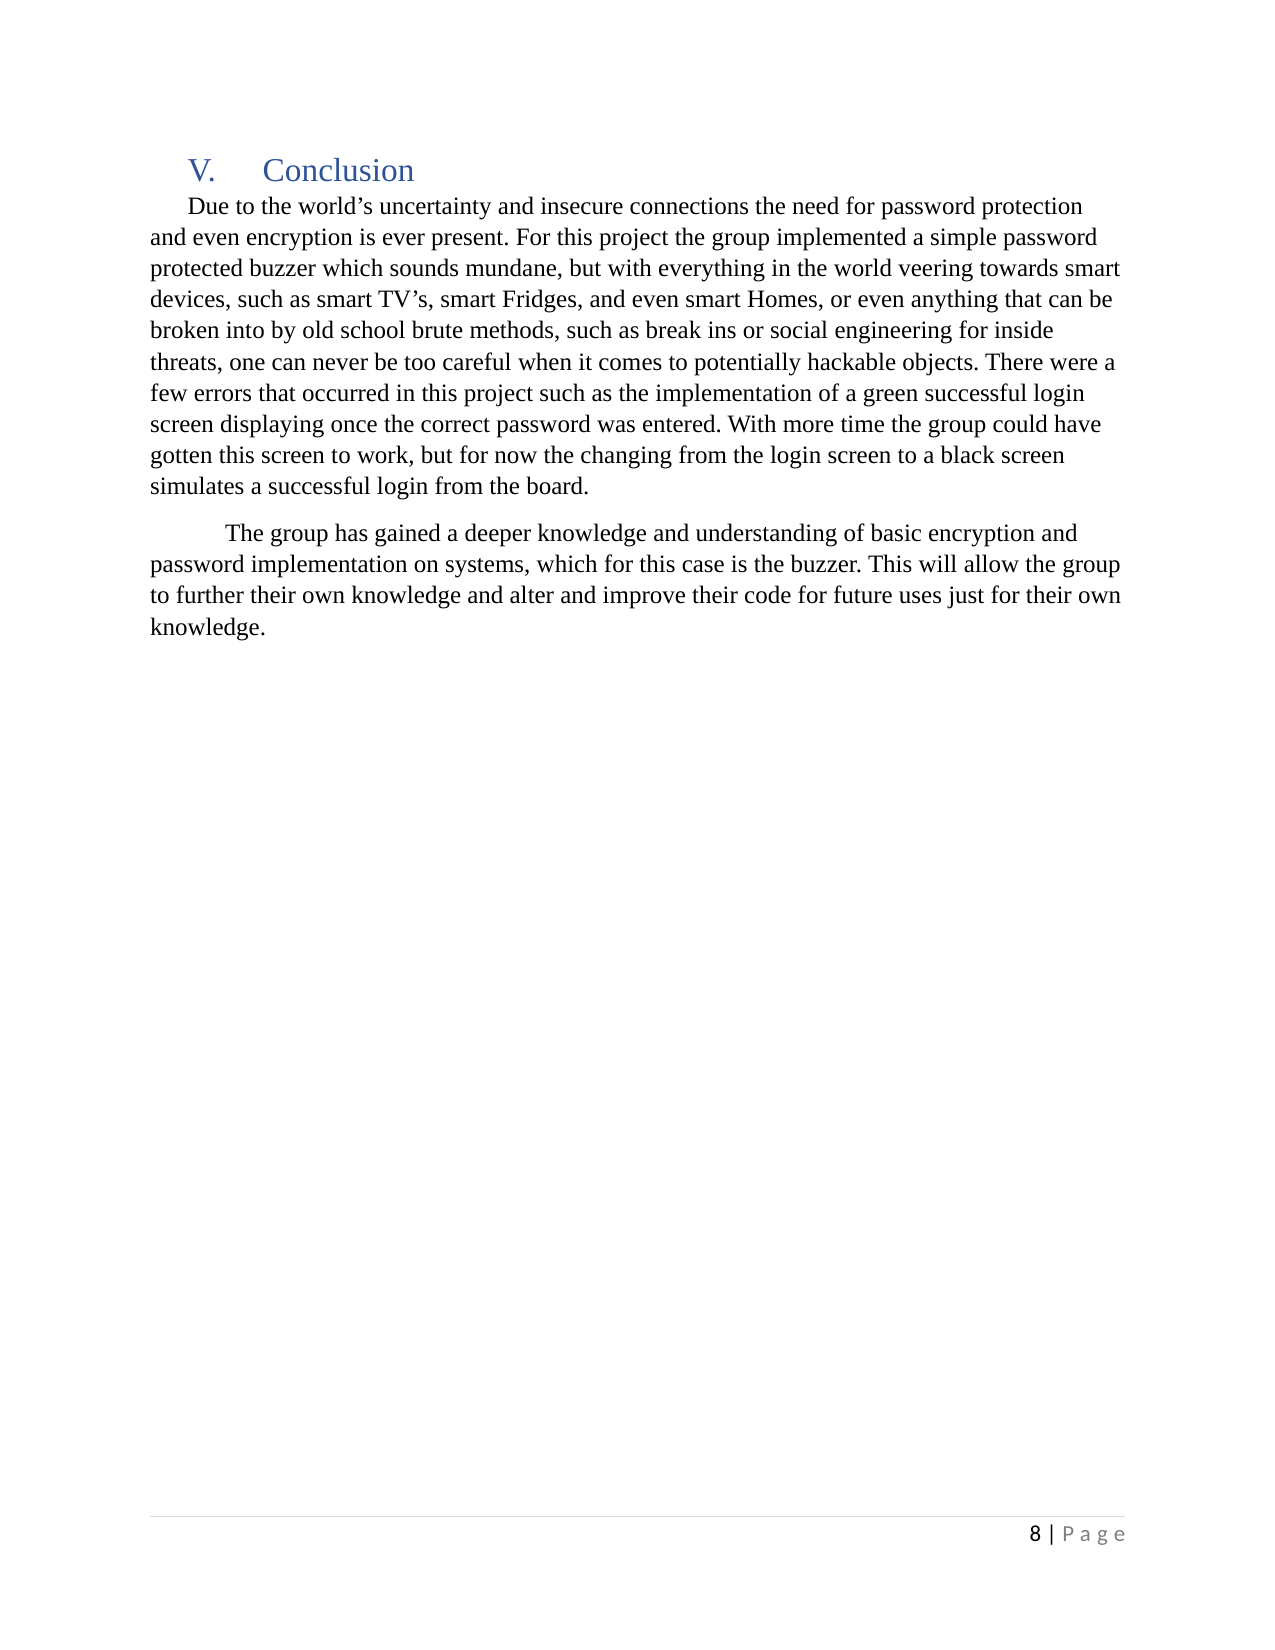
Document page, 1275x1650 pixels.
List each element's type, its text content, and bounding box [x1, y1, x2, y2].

subtitle Conclusion [187, 150, 1125, 188]
text The group has gained a deeper knowledge and understanding of basic encryption and password implementation on systems, which for this case is the buzzer. This will allow the group to further their own knowledge and alter and improve their code for future uses just for their own knowledge. [150, 518, 1125, 640]
text Due to the world’s uncertainty and insecure connections the need for password protection and even encryption is ever present. For this project the group implemented a simple password protected buzzer which sounds mundane, but with everything in the world veering towards smart devices, such as smart TV’s, smart Fridges, and even smart Homes, or even anything that can be broken into by old school brute methods, such as break ins or social engineering for inside threats, one can never be too careful when it comes to potentially hackable objects. There were a few errors that occurred in this project such as the implementation of a green successful login screen displaying once the correct password was entered. With more time the group could have gotten this screen to work, but for now the changing from the login screen to a black screen simulates a successful login from the board. [150, 191, 1125, 499]
